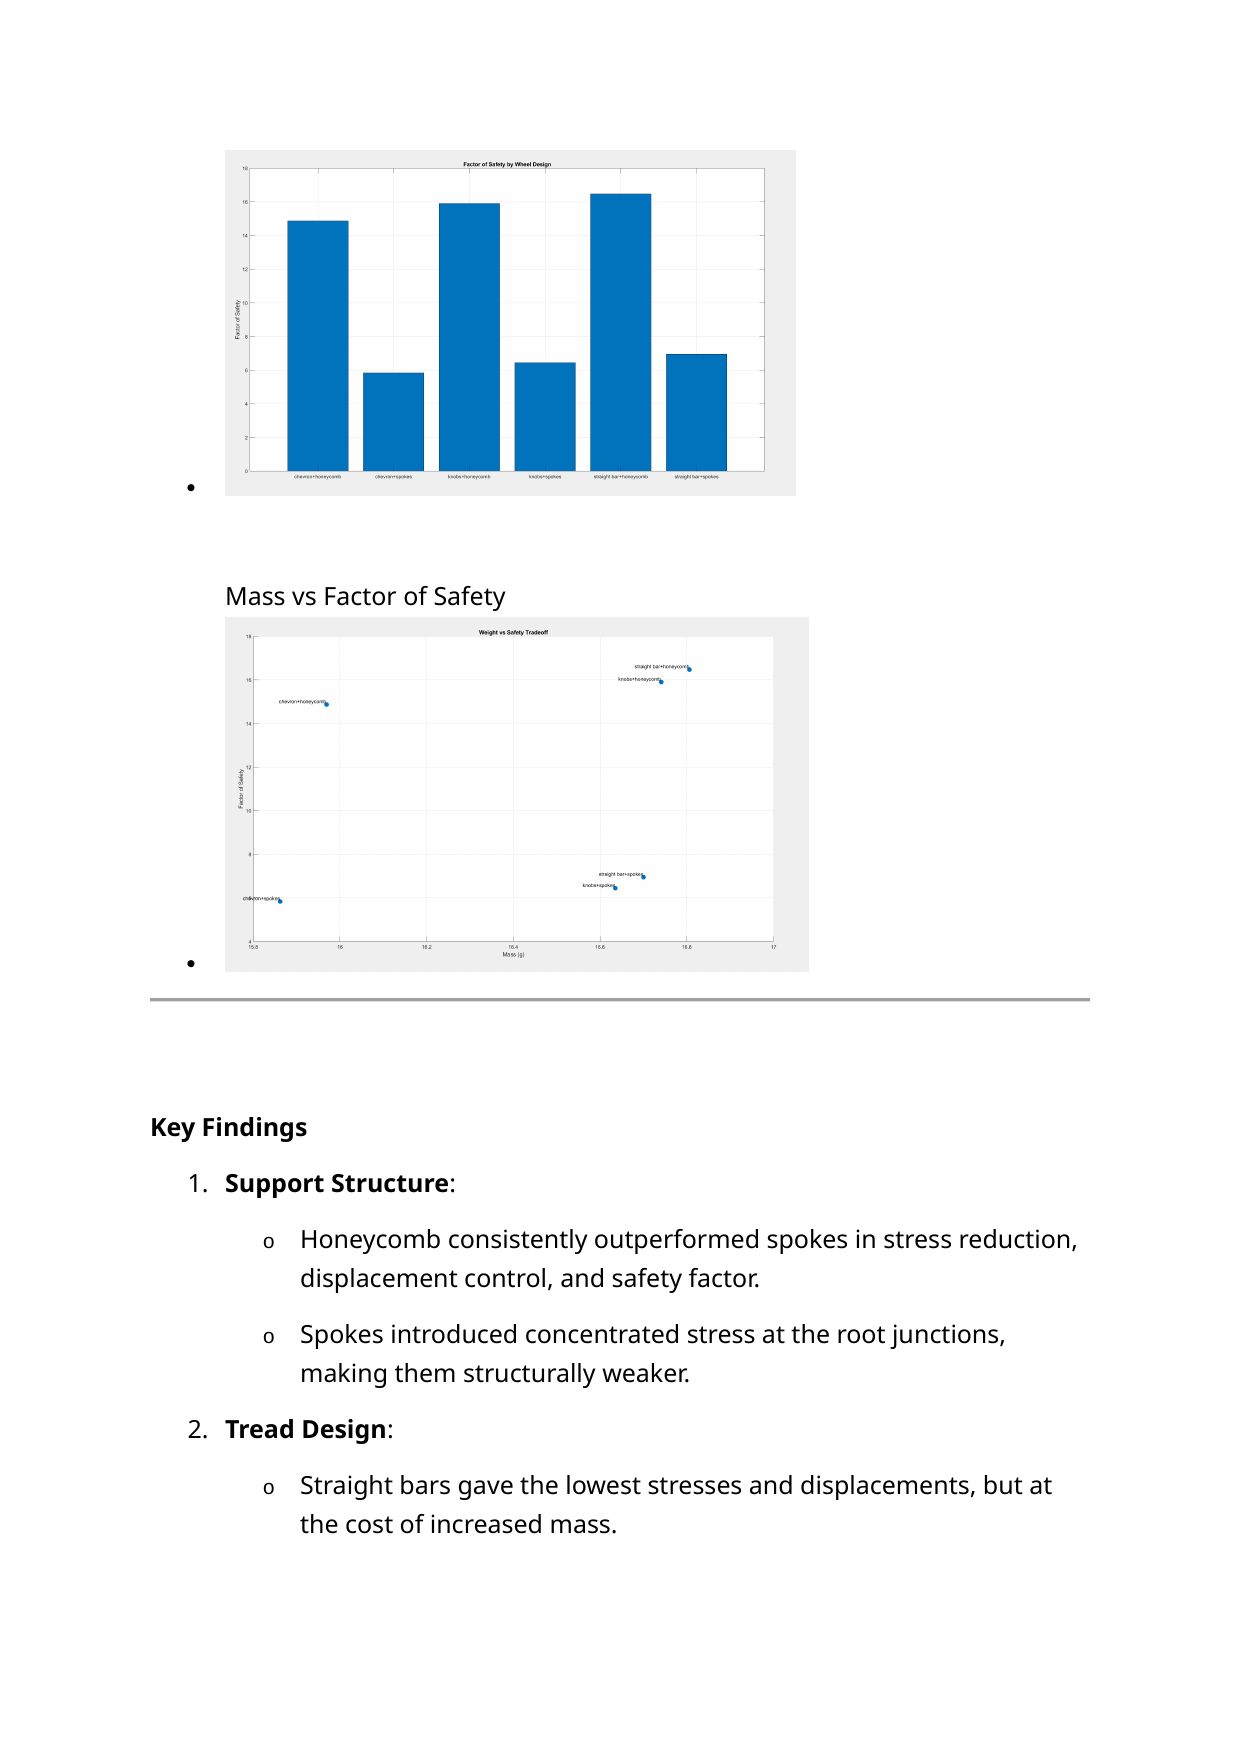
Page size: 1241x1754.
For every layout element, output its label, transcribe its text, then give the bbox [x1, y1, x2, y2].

text Key Findings [150, 1110, 1090, 1144]
list Support Structure: [187, 1166, 1090, 1200]
list Spokes introduced concentrated stress at the root junctions, making them structurally weaker. [262, 1317, 1090, 1390]
picture [225, 150, 796, 496]
list Mass vs Factor of Safety [225, 578, 1090, 612]
list Tread Design: [187, 1412, 1090, 1446]
picture [225, 617, 810, 972]
list Straight bars gave the lowest stresses and displacements, but at the cost of increased mass. [262, 1467, 1090, 1541]
list Honeycomb consistently outperformed spokes in stress reduction, displacement control, and safety factor. [262, 1222, 1090, 1295]
